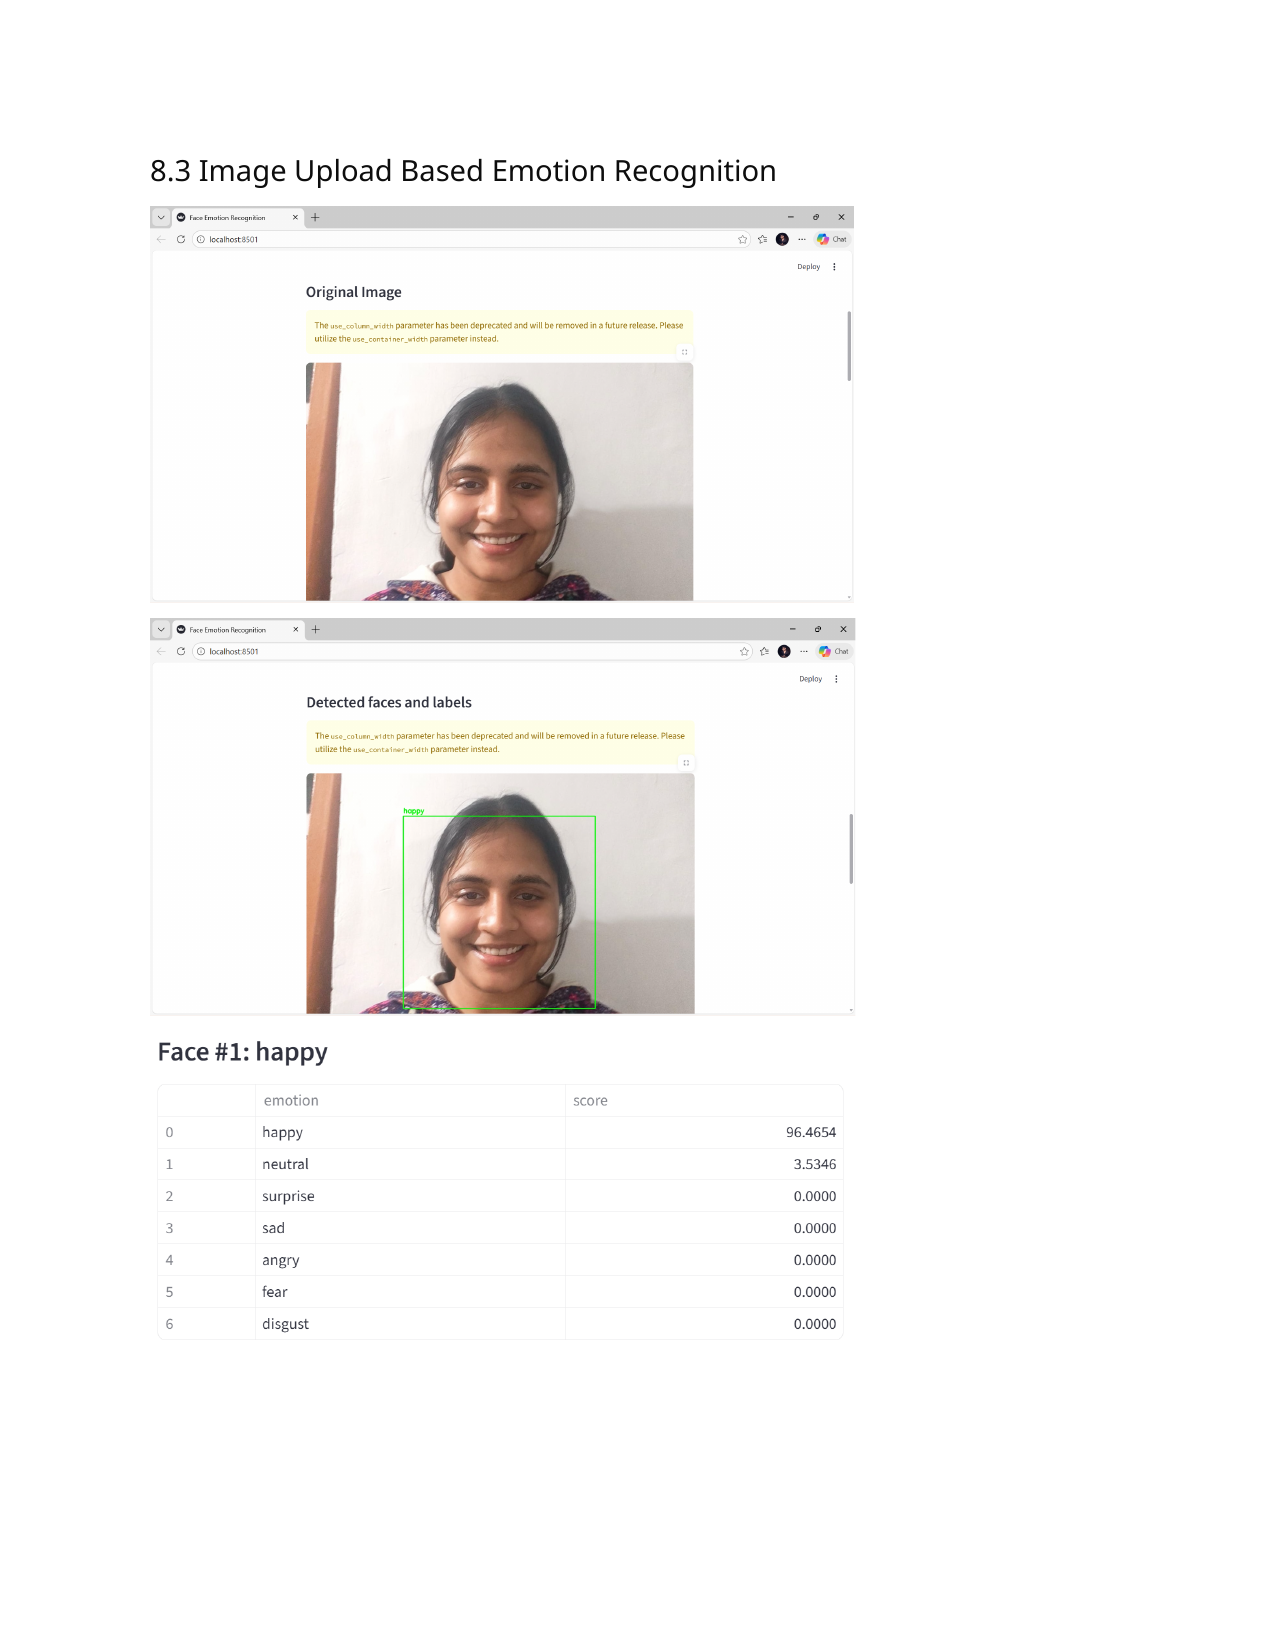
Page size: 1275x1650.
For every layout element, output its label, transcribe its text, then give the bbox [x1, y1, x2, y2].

picture [150, 1034, 856, 1354]
picture [150, 618, 856, 1016]
subtitle 8.3 Image Upload Based Emotion Recognition [150, 150, 1125, 190]
picture [150, 206, 854, 603]
